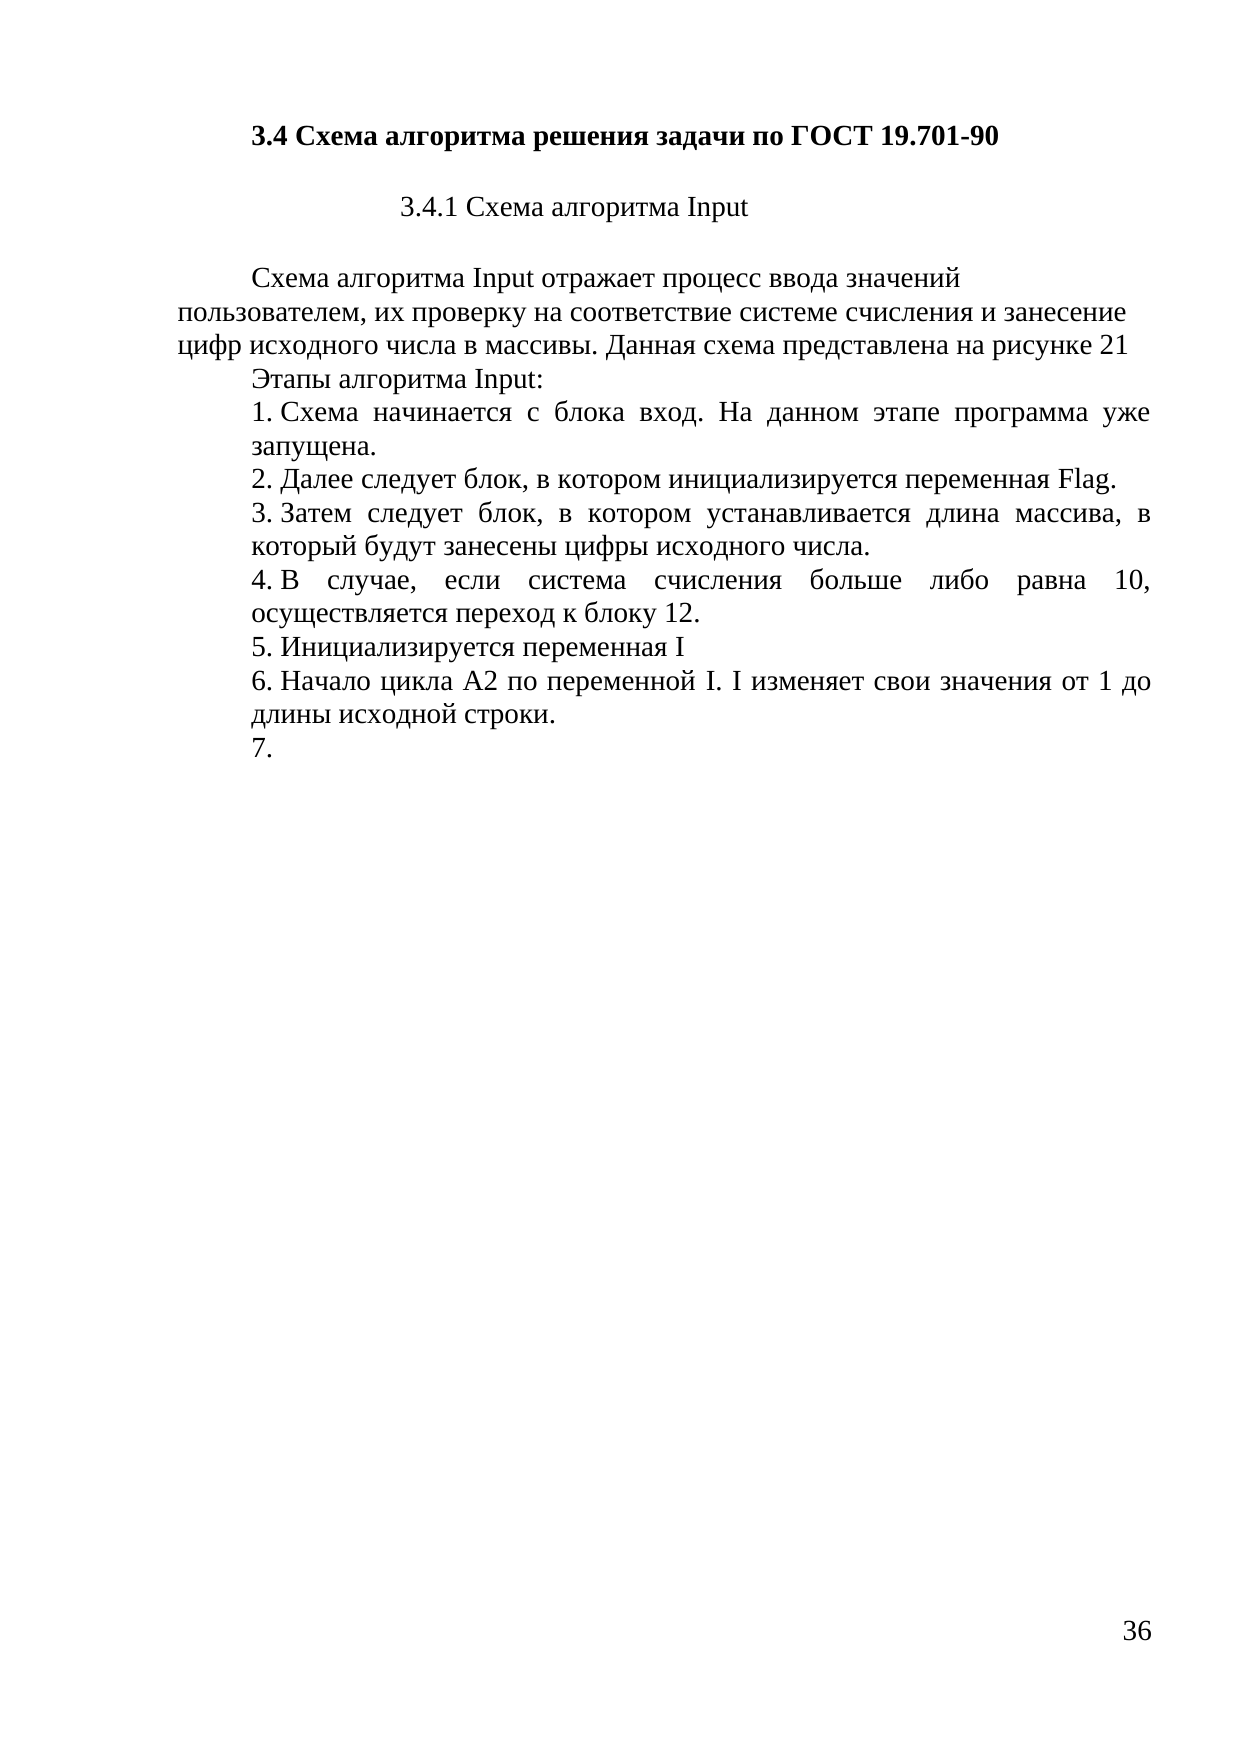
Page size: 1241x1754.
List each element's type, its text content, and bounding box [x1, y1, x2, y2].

text Схема алгоритма Input отражает процесс ввода значений пользователем, их проверку на соответствие системе счисления и занесение цифр исходного числа в массивы. Данная схема представлена на рисунке 21 [177, 260, 1152, 361]
text Инициализируется переменная I [251, 629, 1152, 663]
text Начало цикла А2 по переменной I. I изменяет свои значения от 1 до длины исходной строки. [251, 663, 1152, 730]
subtitle Схема алгоритма Input [326, 189, 1152, 223]
subtitle Схема алгоритма решения задачи по ГОСТ 19.701-90 [251, 118, 1152, 152]
text Схема начинается с блока вход. На данном этапе программа уже запущена. [251, 394, 1152, 461]
text В случае, если система счисления больше либо равна 10, осуществляется переход к блоку 12. [251, 562, 1152, 629]
text Далее следует блок, в котором инициализируется переменная Flag. [251, 461, 1152, 495]
text Затем следует блок, в котором устанавливается длина массива, в который будут занесены цифры исходного числа. [251, 495, 1152, 562]
text Этапы алгоритма Input: [177, 361, 1152, 394]
